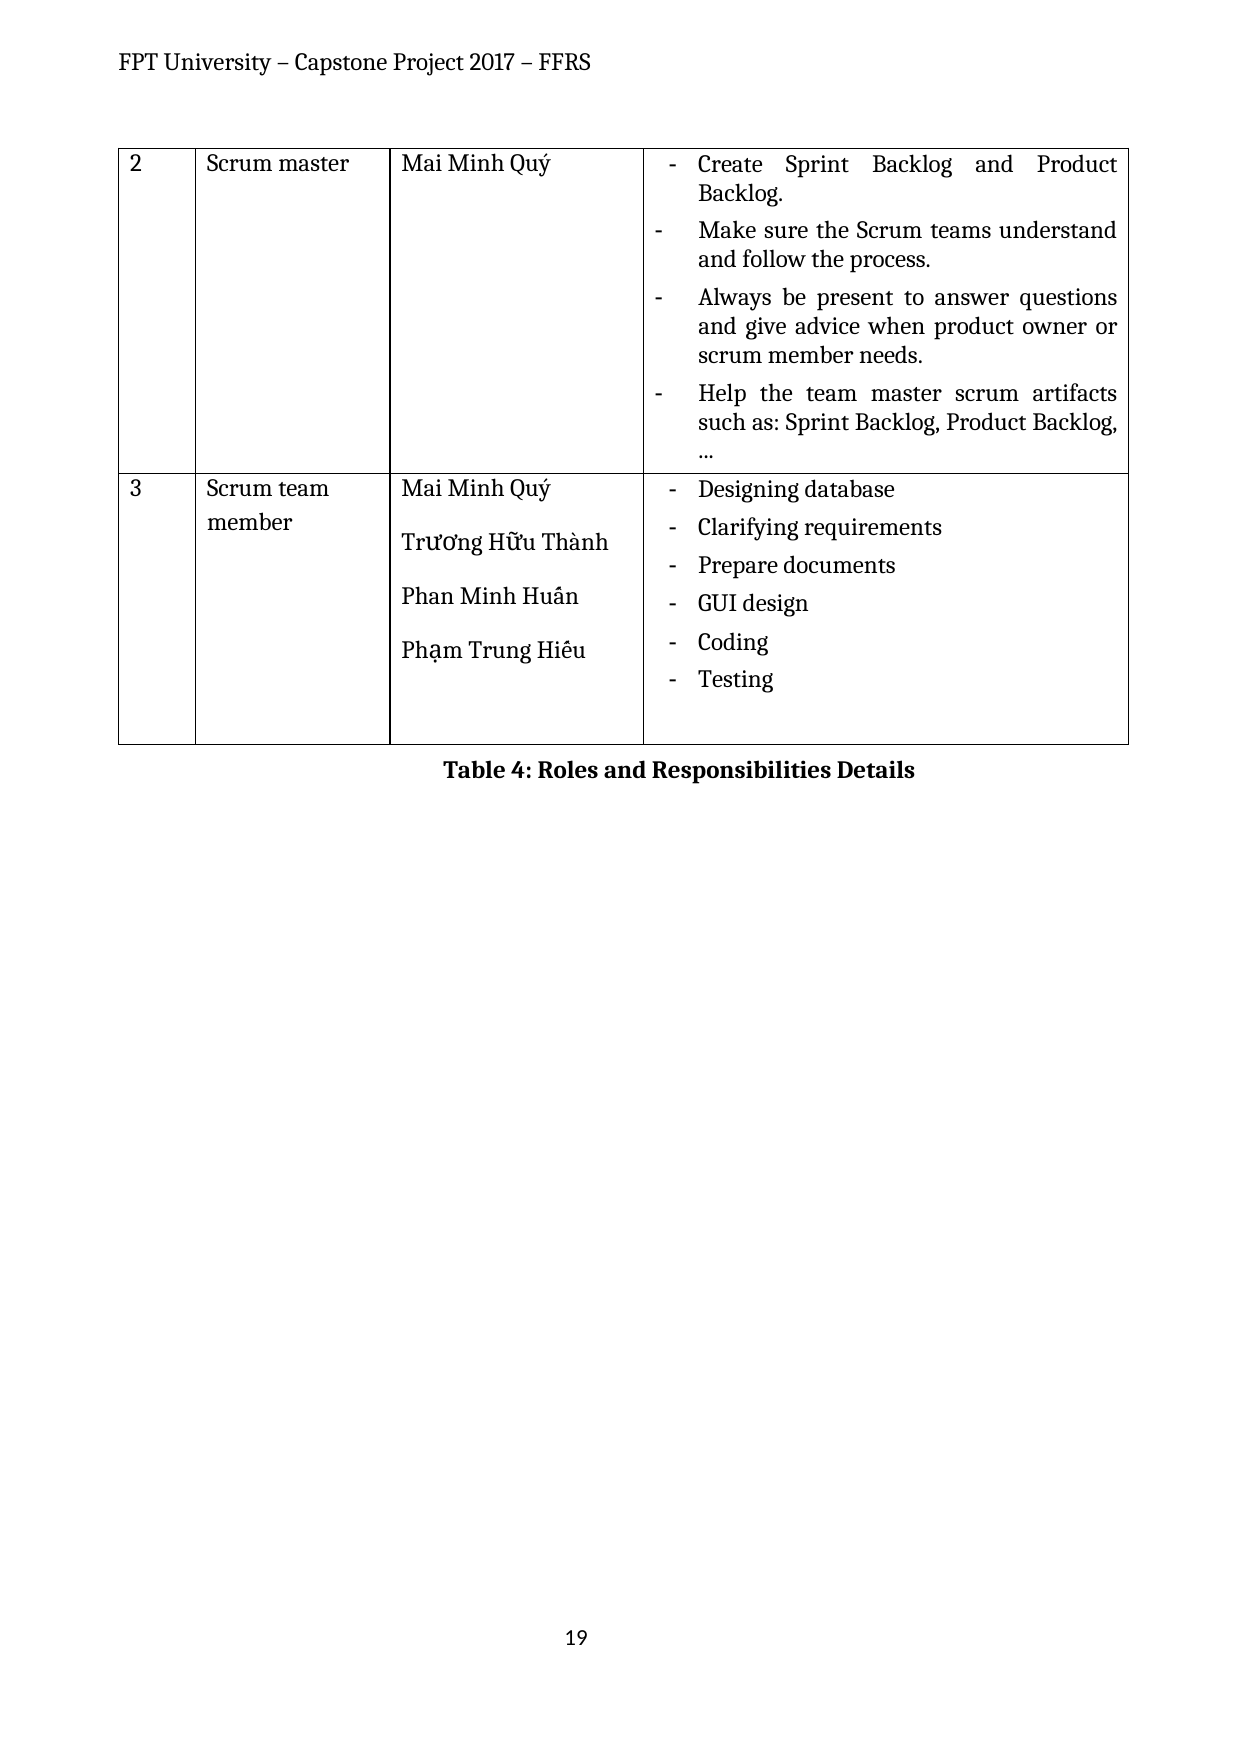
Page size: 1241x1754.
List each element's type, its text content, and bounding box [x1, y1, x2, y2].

table_cell 3 [119, 474, 195, 744]
table_cell Scrum master [196, 149, 389, 473]
table_cell Designing database Clarifying requirements Prepare documents GUI design Coding Testing [644, 474, 1128, 744]
table_cell Scrum team member [196, 474, 389, 744]
table_cell Create Sprint Backlog and Product Backlog. Make sure the Scrum teams understand and follow the process. Always be present to answer questions and give advice when product owner or scrum member needs. Help the team master scrum artifacts such as: Sprint Backlog, Product Backlog, ... [644, 149, 1128, 473]
table_cell 2 [119, 149, 195, 473]
list Table 4: Roles and Responsibilities Details [325, 756, 1033, 785]
table_cell Mai Minh Quý Trương Hữu Thành Phan Minh Huấn Phạm Trung Hiếu [391, 474, 643, 744]
table_cell Mai Minh Quý [391, 149, 643, 473]
